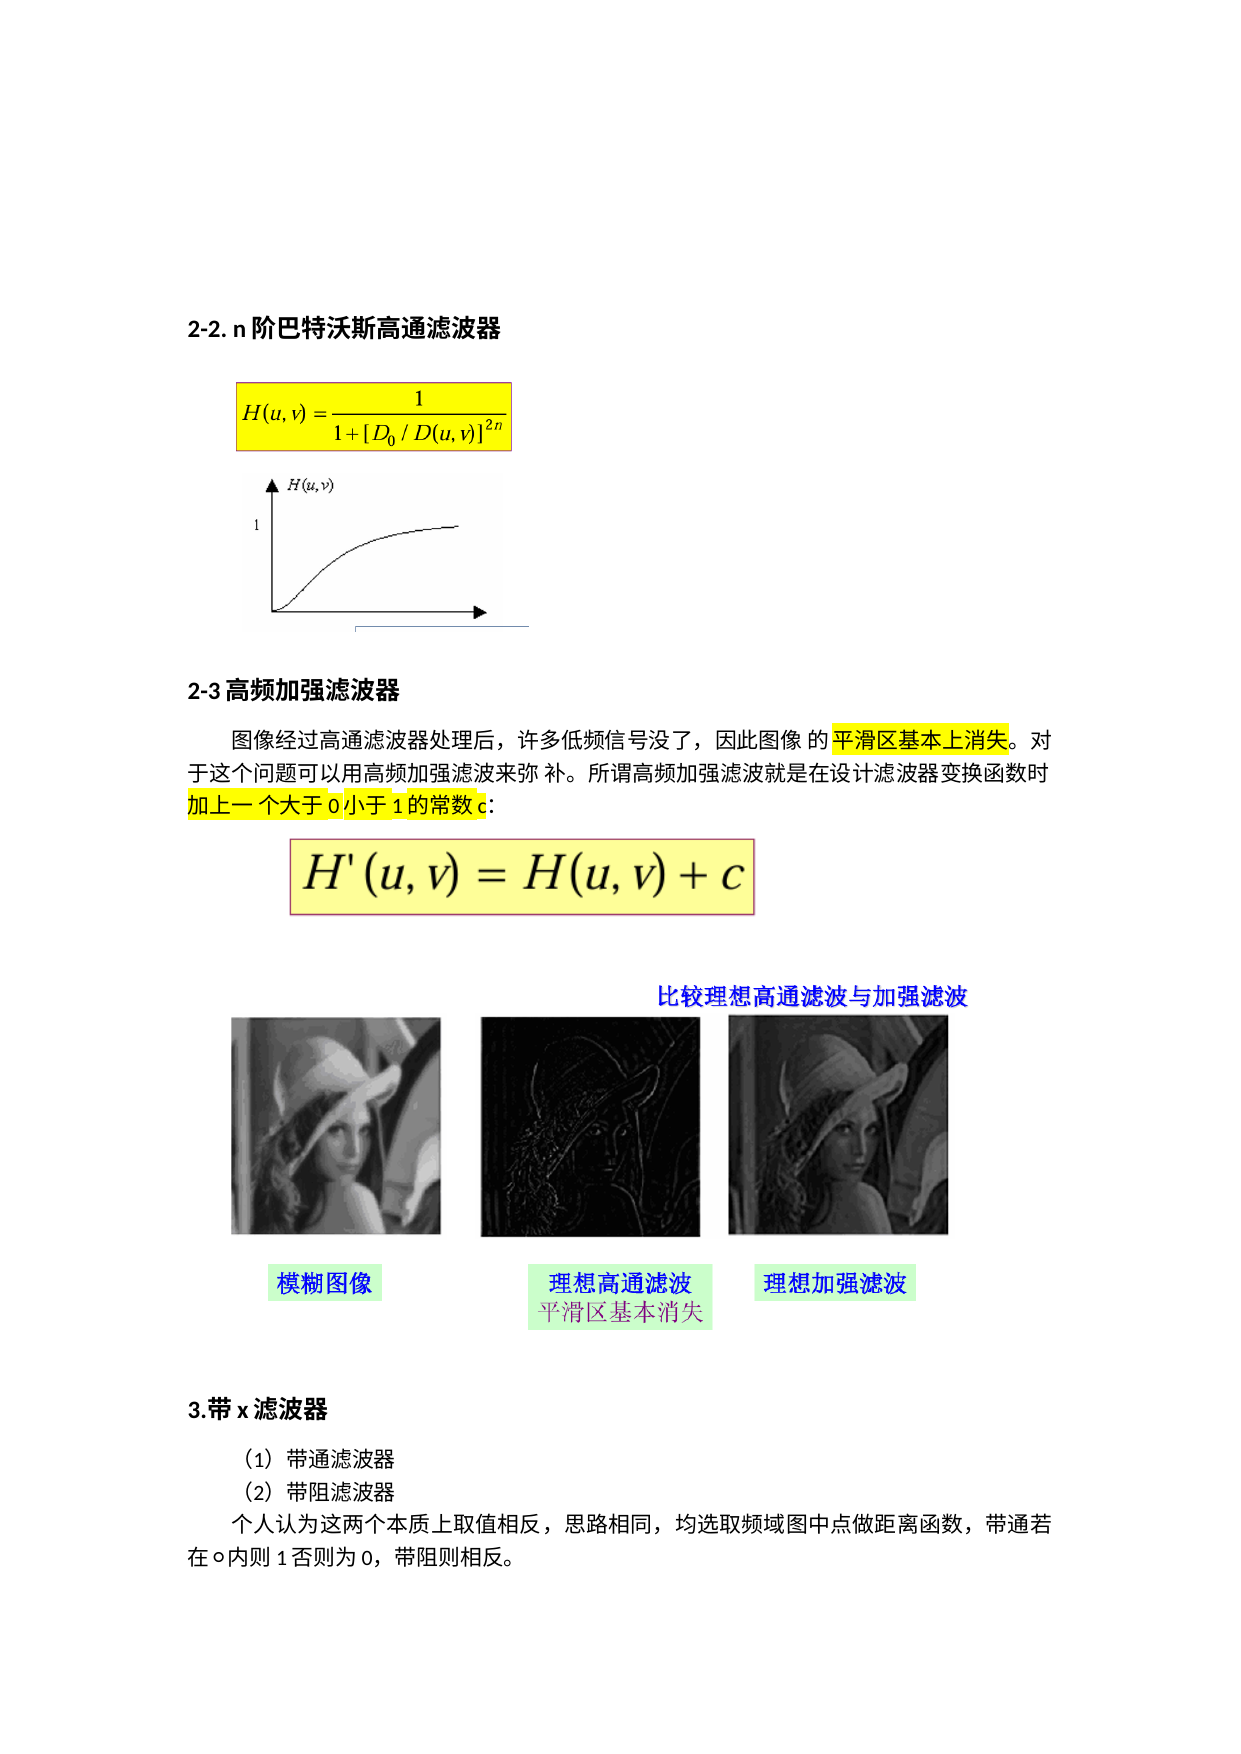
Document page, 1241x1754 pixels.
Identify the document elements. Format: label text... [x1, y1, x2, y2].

list 图像经过高通滤波器处理后，许多低频信号没了，因此图像 的平滑区基本上消失。对于这个问题可以用高频加强滤波来弥 补。所谓高频加强滤波就是在设计滤波器变换函数时，加上一 个大于0小于1的常数c： [187, 723, 1053, 820]
subtitle 3.带x滤波器 [187, 1375, 1053, 1440]
picture [231, 820, 836, 959]
list （1）带通滤波器 [187, 1442, 1053, 1474]
picture [187, 361, 529, 632]
subtitle 2-3高频加强滤波器 [187, 656, 1053, 721]
list 个人认为这两个本质上取值相反，思路相同，均选取频域图中点做距离函数，带通若在⚪内则1否则为0，带阻则相反。 [187, 1507, 1053, 1572]
subtitle 2-2. n阶巴特沃斯高通滤波器 [187, 294, 1053, 359]
list （2）带阻滤波器 [187, 1474, 1053, 1507]
picture [231, 982, 1007, 1351]
